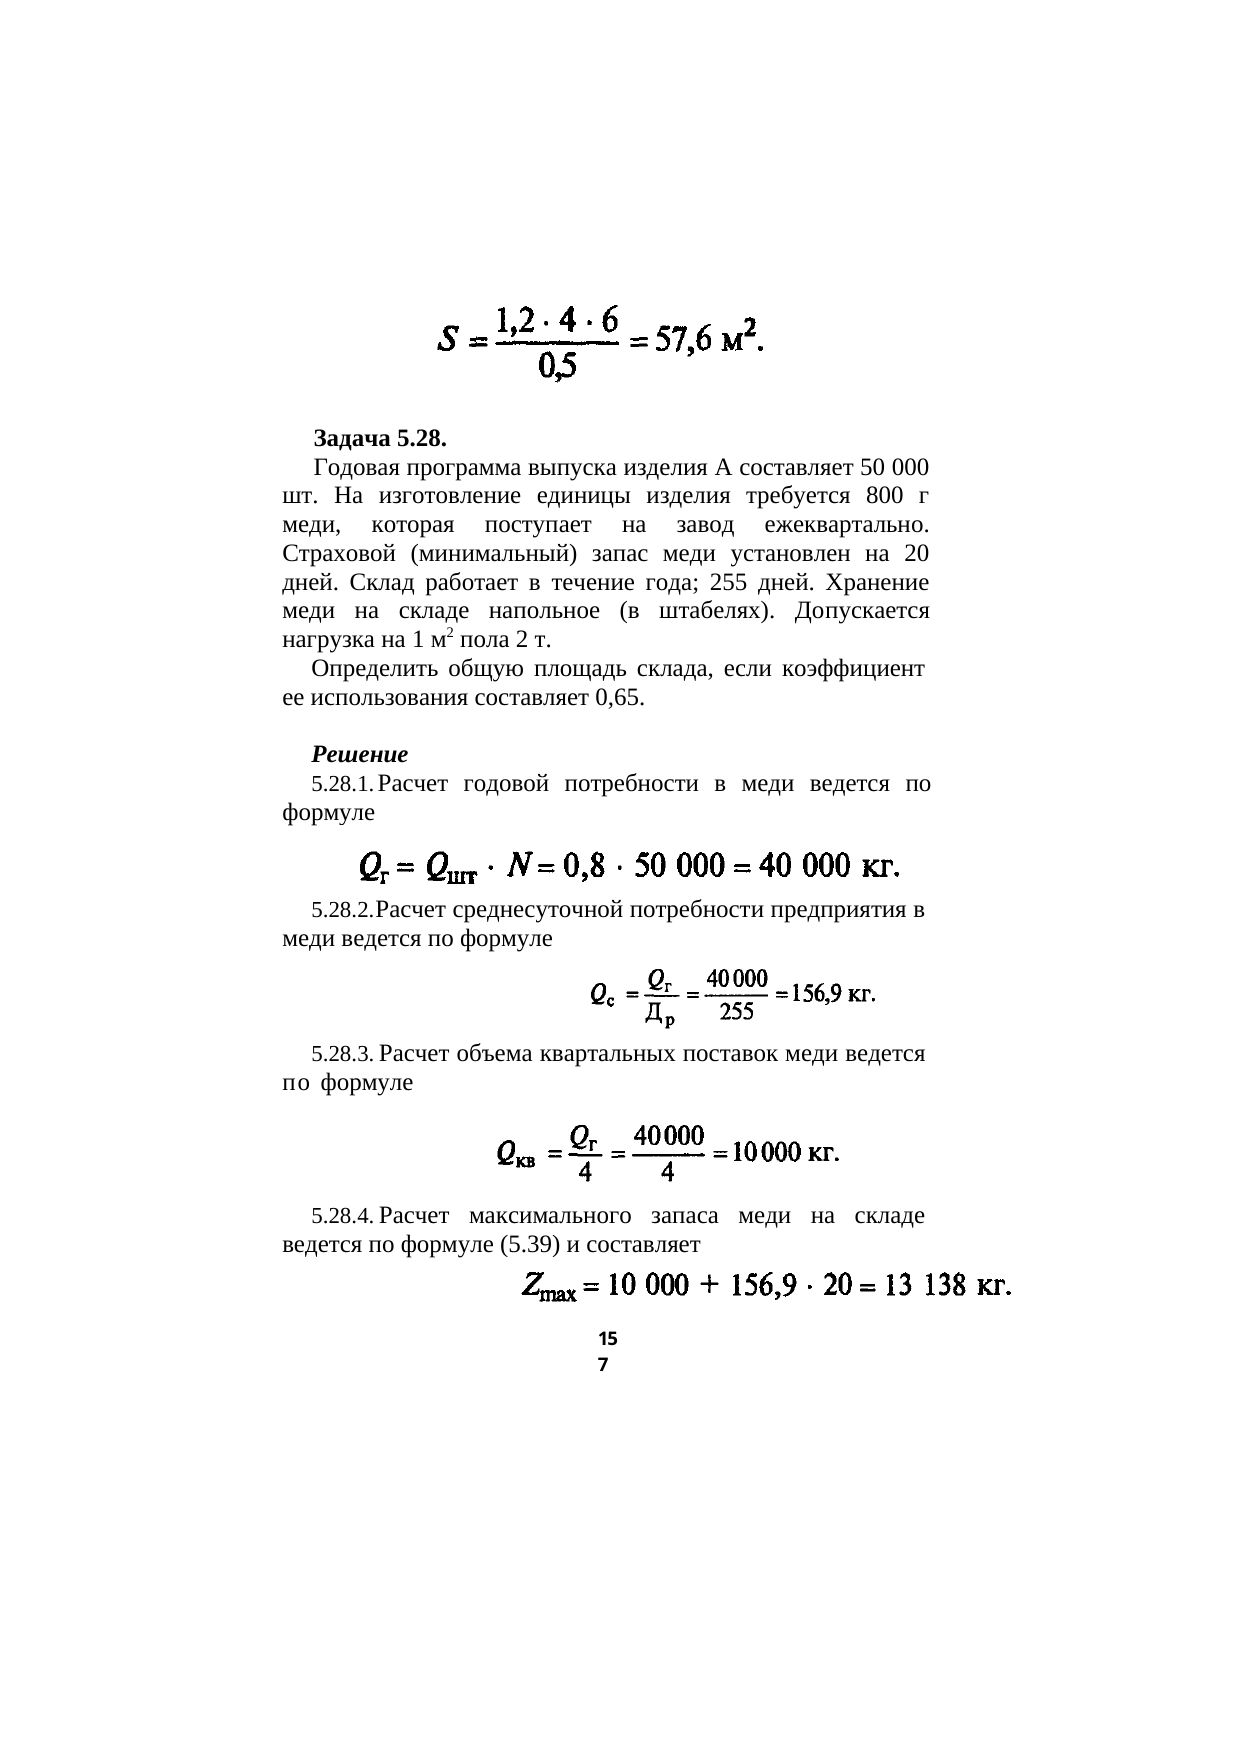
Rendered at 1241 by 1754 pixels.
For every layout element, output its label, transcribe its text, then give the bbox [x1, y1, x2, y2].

list Расчет объема квартальных поставок меди ведется по формуле [282, 1038, 926, 1096]
picture [322, 825, 921, 895]
list Расчет годовой потребности в меди ведется по формуле [282, 768, 932, 825]
text Задача 5.28. [282, 423, 932, 452]
picture [573, 966, 904, 1041]
picture [463, 1095, 859, 1201]
text Решение [282, 739, 932, 768]
picture [418, 305, 794, 395]
list Расчет среднесуточной потребности предприятия в меди ведется по формуле [282, 894, 926, 952]
text Годовая программа выпуска изделия А составляет 50 000 шт. На изготовление единицы изделия требуется 800 г меди, которая поступает на завод ежеквартально. Страховой (минимальный) запас меди установлен на 20 дней. Склад работает в течение года; 255 дней. Хранение меди на складе напольное (в штабелях). Допускается нагрузка на 1 м2 пола 2 т. [282, 452, 930, 653]
text Определить общую площадь склада, если коэффициент ее использования составляет 0,65. [282, 653, 926, 710]
picture [463, 1257, 1064, 1323]
list Расчет максимального запаса меди на складе ведется по формуле (5.39) и составляет [282, 1200, 926, 1258]
